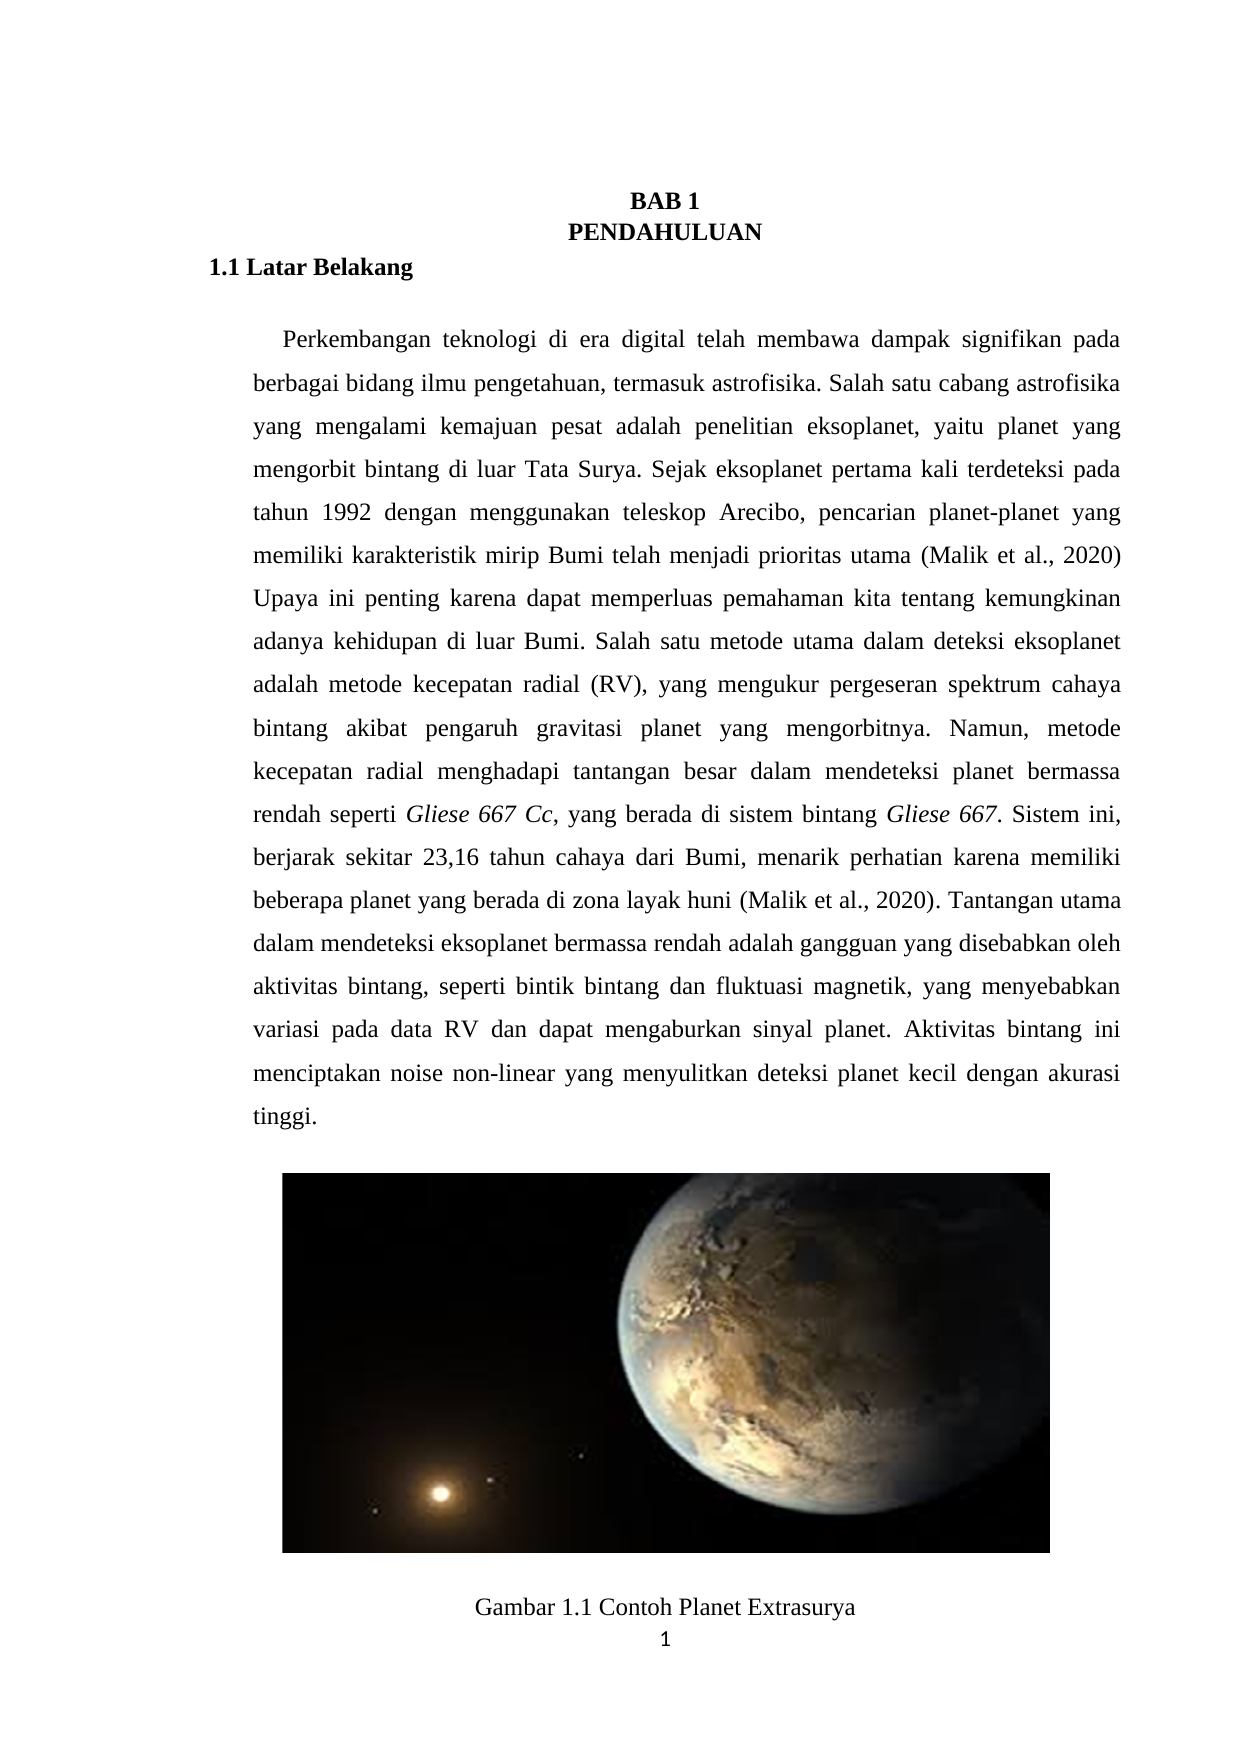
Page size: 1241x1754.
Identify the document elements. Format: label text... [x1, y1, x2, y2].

subtitle BAB 1 PENDAHULUAN [208, 186, 1121, 246]
picture [282, 1173, 1050, 1553]
text Gambar 1.1 Contoh Planet Extrasurya [208, 1592, 1121, 1620]
subtitle 1.1 Latar Belakang [208, 252, 1121, 281]
text Perkembangan teknologi di era digital telah membawa dampak signifikan pada berbagai bidang ilmu pengetahuan, termasuk astrofisika. Salah satu cabang astrofisika yang mengalami kemajuan pesat adalah penelitian eksoplanet, yaitu planet yang mengorbit bintang di luar Tata Surya. Sejak eksoplanet pertama kali terdeteksi pada tahun 1992 dengan menggunakan teleskop Arecibo, pencarian planet-planet yang memiliki karakteristik mirip Bumi telah menjadi prioritas utama Upaya ini penting karena dapat memperluas pemahaman kita tentang kemungkinan adanya kehidupan di luar Bumi. Salah satu metode utama dalam deteksi eksoplanet adalah metode kecepatan radial (RV), yang mengukur pergeseran spektrum cahaya bintang akibat pengaruh gravitasi planet yang mengorbitnya. Namun, metode kecepatan radial menghadapi tantangan besar dalam mendeteksi planet bermassa rendah seperti Gliese 667 Cc, yang berada di sistem bintang Gliese 667. Sistem ini, berjarak sekitar 23,16 tahun cahaya dari Bumi, menarik perhatian karena memiliki beberapa planet yang berada di zona layak huni . Tantangan utama dalam mendeteksi eksoplanet bermassa rendah adalah gangguan yang disebabkan oleh aktivitas bintang, seperti bintik bintang dan fluktuasi magnetik, yang menyebabkan variasi pada data RV dan dapat mengaburkan sinyal planet. Aktivitas bintang ini menciptakan noise non-linear yang menyulitkan deteksi planet kecil dengan akurasi tinggi. [253, 324, 1121, 1129]
